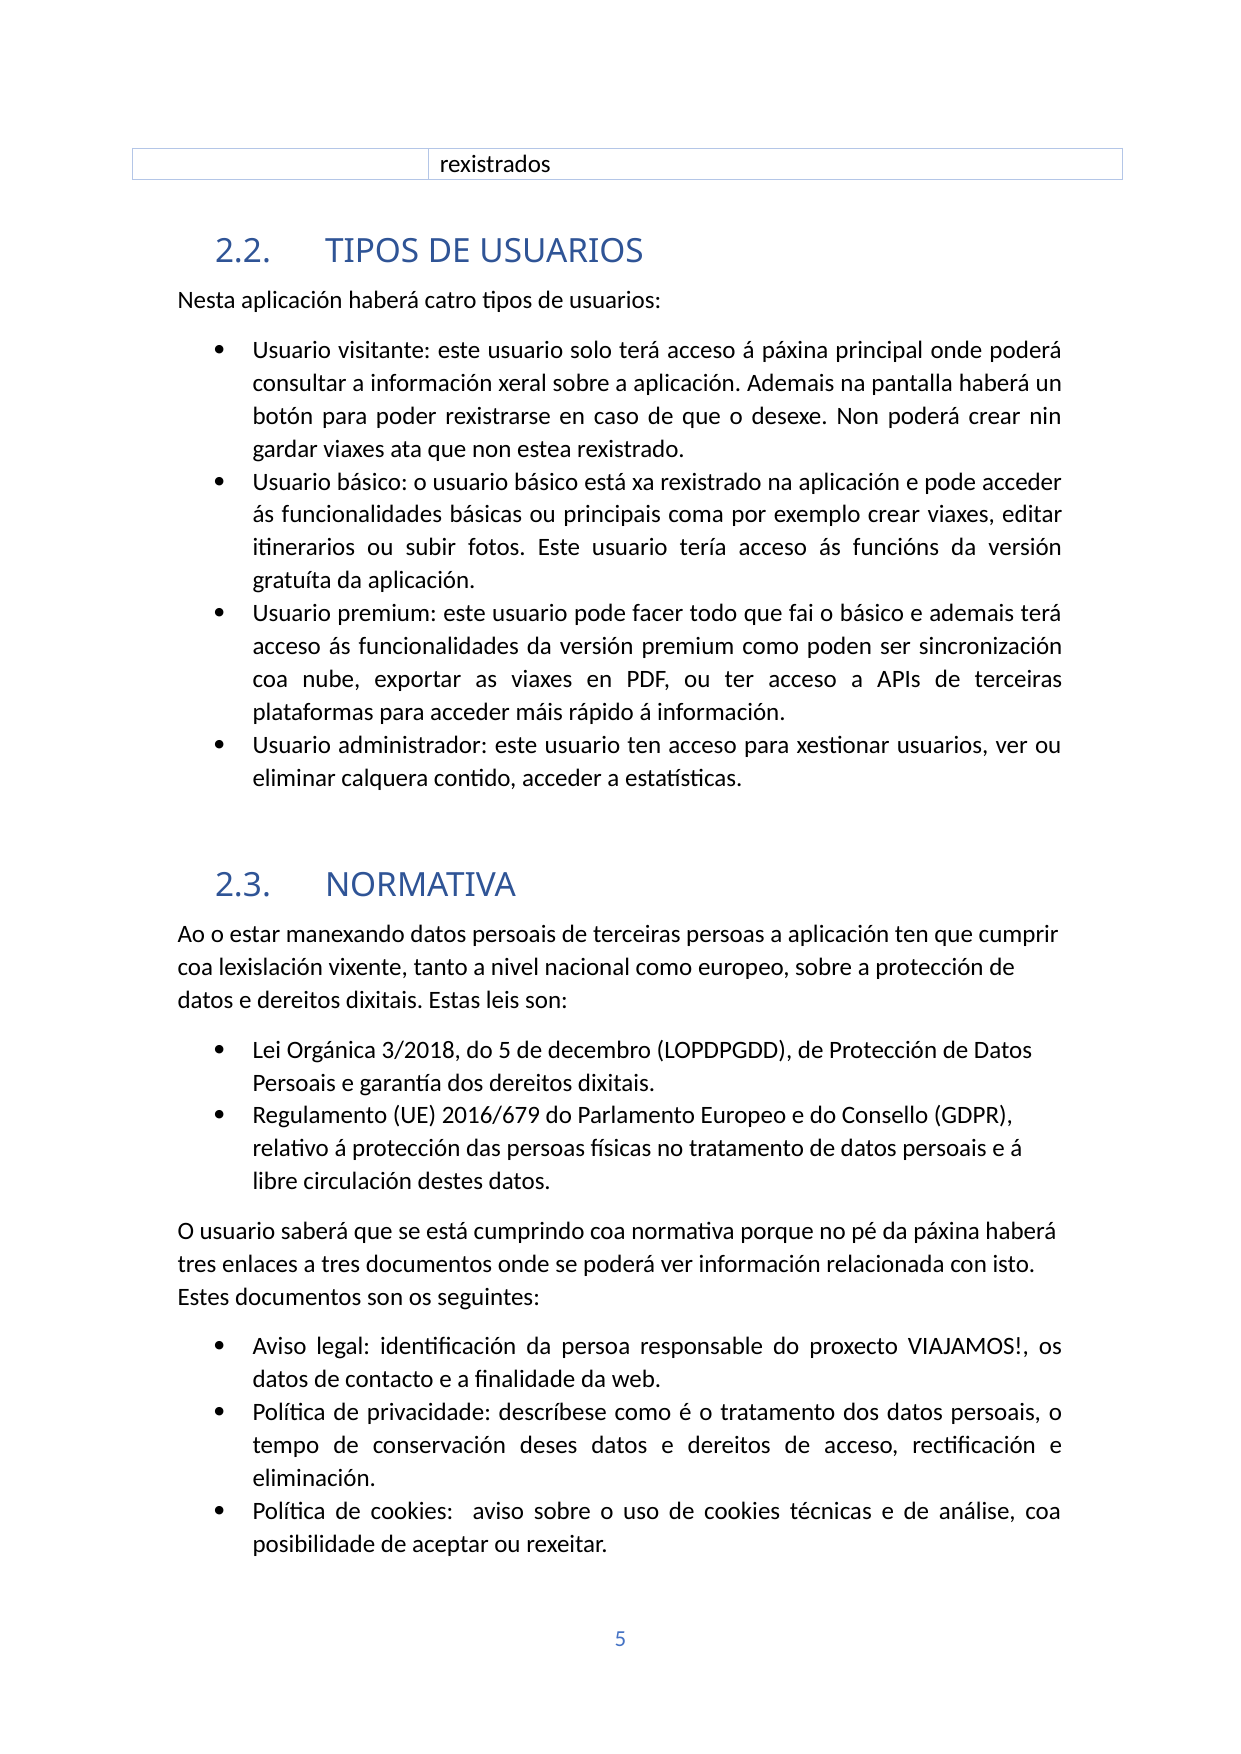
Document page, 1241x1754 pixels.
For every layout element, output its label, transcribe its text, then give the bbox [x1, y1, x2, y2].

list Usuario premium: este usuario pode facer todo que fai o básico e ademais terá acceso ás funcionalidades da versión premium como poden ser sincronización coa nube, exportar as viaxes en PDF, ou ter acceso a APIs de terceiras plataformas para acceder máis rápido á información. [215, 597, 1063, 727]
text O usuario saberá que se está cumprindo coa normativa porque no pé da páxina haberá tres enlaces a tres documentos onde se poderá ver información relacionada con isto. Estes documentos son os seguintes: [177, 1215, 1063, 1311]
list Usuario básico: o usuario básico está xa rexistrado na aplicación e pode acceder ás funcionalidades básicas ou principais coma por exemplo crear viaxes, editar itinerarios ou subir fotos. Este usuario tería acceso ás funcións da versión gratuíta da aplicación. [215, 466, 1063, 595]
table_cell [429, 149, 1122, 179]
list Política de privacidade: descríbese como é o tratamento dos datos persoais, o tempo de conservación deses datos e dereitos de acceso, rectificación e eliminación. [215, 1396, 1063, 1493]
list Aviso legal: identificación da persoa responsable do proxecto VIAJAMOS!, os datos de contacto e a finalidade da web. [215, 1330, 1063, 1394]
list Política de cookies: aviso sobre o uso de cookies técnicas e de análise, coa posibilidade de aceptar ou rexeitar. [215, 1495, 1063, 1558]
list Lei Orgánica 3/2018, do 5 de decembro (LOPDPGDD), de Protección de Datos Persoais e garantía dos dereitos dixitais. [215, 1034, 1063, 1097]
text Ao o estar manexando datos persoais de terceiras persoas a aplicación ten que cumprir coa lexislación vixente, tanto a nivel nacional como europeo, sobre a protección de datos e dereitos dixitais. Estas leis son: [177, 918, 1063, 1015]
list Regulamento (UE) 2016/679 do Parlamento Europeo e do Consello (GDPR), relativo á protección das persoas físicas no tratamento de datos persoais e á libre circulación destes datos. [215, 1099, 1063, 1196]
subtitle NORMATIVA [215, 861, 1063, 906]
list Usuario administrador: este usuario ten acceso para xestionar usuarios, ver ou eliminar calquera contido, acceder a estatísticas. [215, 729, 1063, 792]
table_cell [133, 149, 428, 179]
text Nesta aplicación haberá catro tipos de usuarios: [177, 284, 1063, 315]
list Usuario visitante: este usuario solo terá acceso á páxina principal onde poderá consultar a información xeral sobre a aplicación. Ademais na pantalla haberá un botón para poder rexistrarse en caso de que o desexe. Non poderá crear nin gardar viaxes ata que non estea rexistrado. [215, 334, 1063, 463]
subtitle TIPOS DE USUARIOS [215, 227, 1063, 272]
